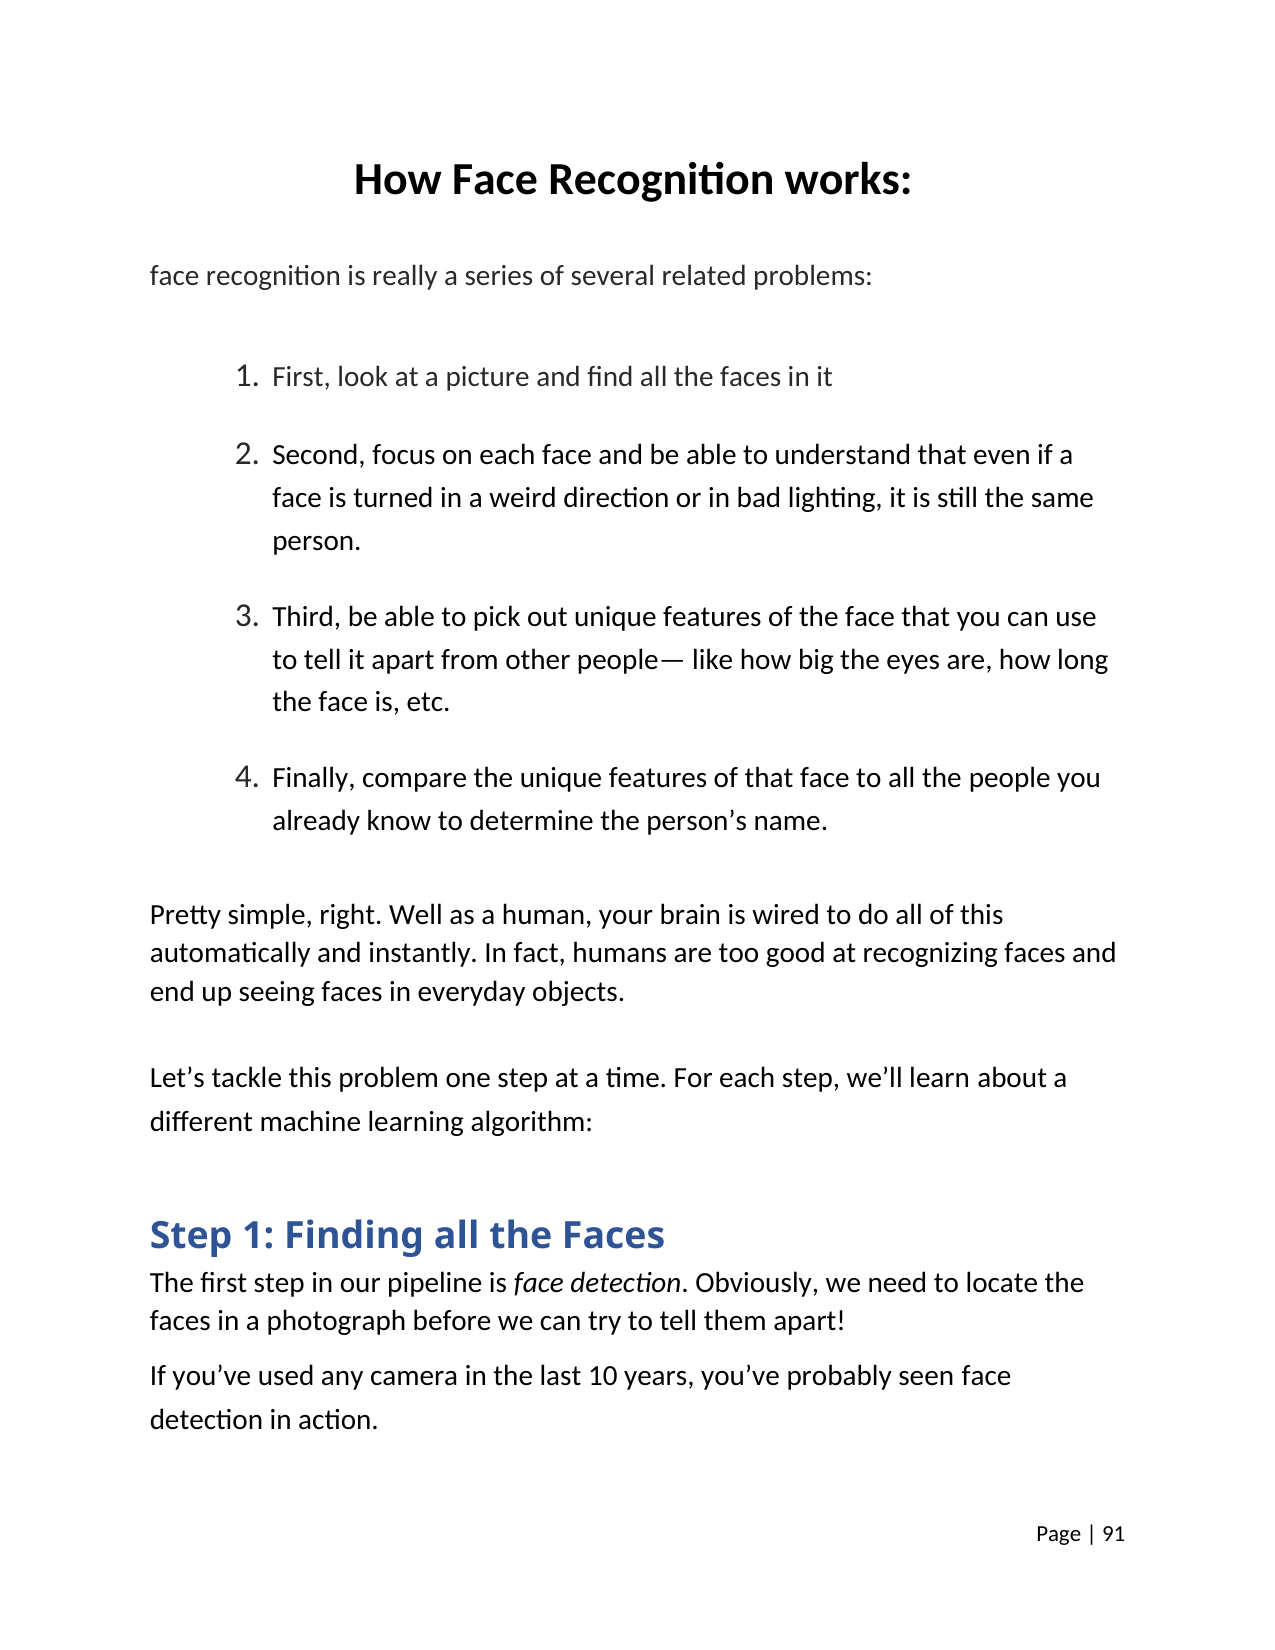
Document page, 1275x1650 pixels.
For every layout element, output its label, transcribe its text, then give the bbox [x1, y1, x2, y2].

text If you’ve used any camera in the last 10 years, you’ve probably seen face detection in action. [149, 1357, 1120, 1437]
list Finally, compare the unique features of that face to all the people you already know to determine the person’s name. [234, 755, 1118, 838]
list Second, focus on each face and be able to understand that even if a face is turned in a weird direction or in bad lighting, it is still the same person. [234, 432, 1118, 557]
text face recognition is really a series of several related problems: [149, 257, 1125, 293]
list Third, be able to pick out unique features of the face that you can use to tell it apart from other people— like how big the eyes are, how long the face is, etc. [234, 593, 1118, 719]
text The first step in our pipeline is face detection. Obviously, we need to locate the faces in a photograph before we can try to tell them apart! [149, 1264, 1118, 1338]
text Pretty simple, right. Well as a human, your brain is wired to do all of this automatically and instantly. In fact, humans are too good at recognizing faces and end up seeing faces in everyday objects. [149, 896, 1118, 1008]
list First, look at a picture and find all the faces in it [234, 354, 1118, 395]
subtitle Step 1: Finding all the Faces [149, 1209, 1125, 1260]
text Let’s tackle this problem one step at a time. For each step, we’ll learn about a different machine learning algorithm: [149, 1059, 1120, 1138]
text How Face Recognition works: [150, 150, 1117, 206]
